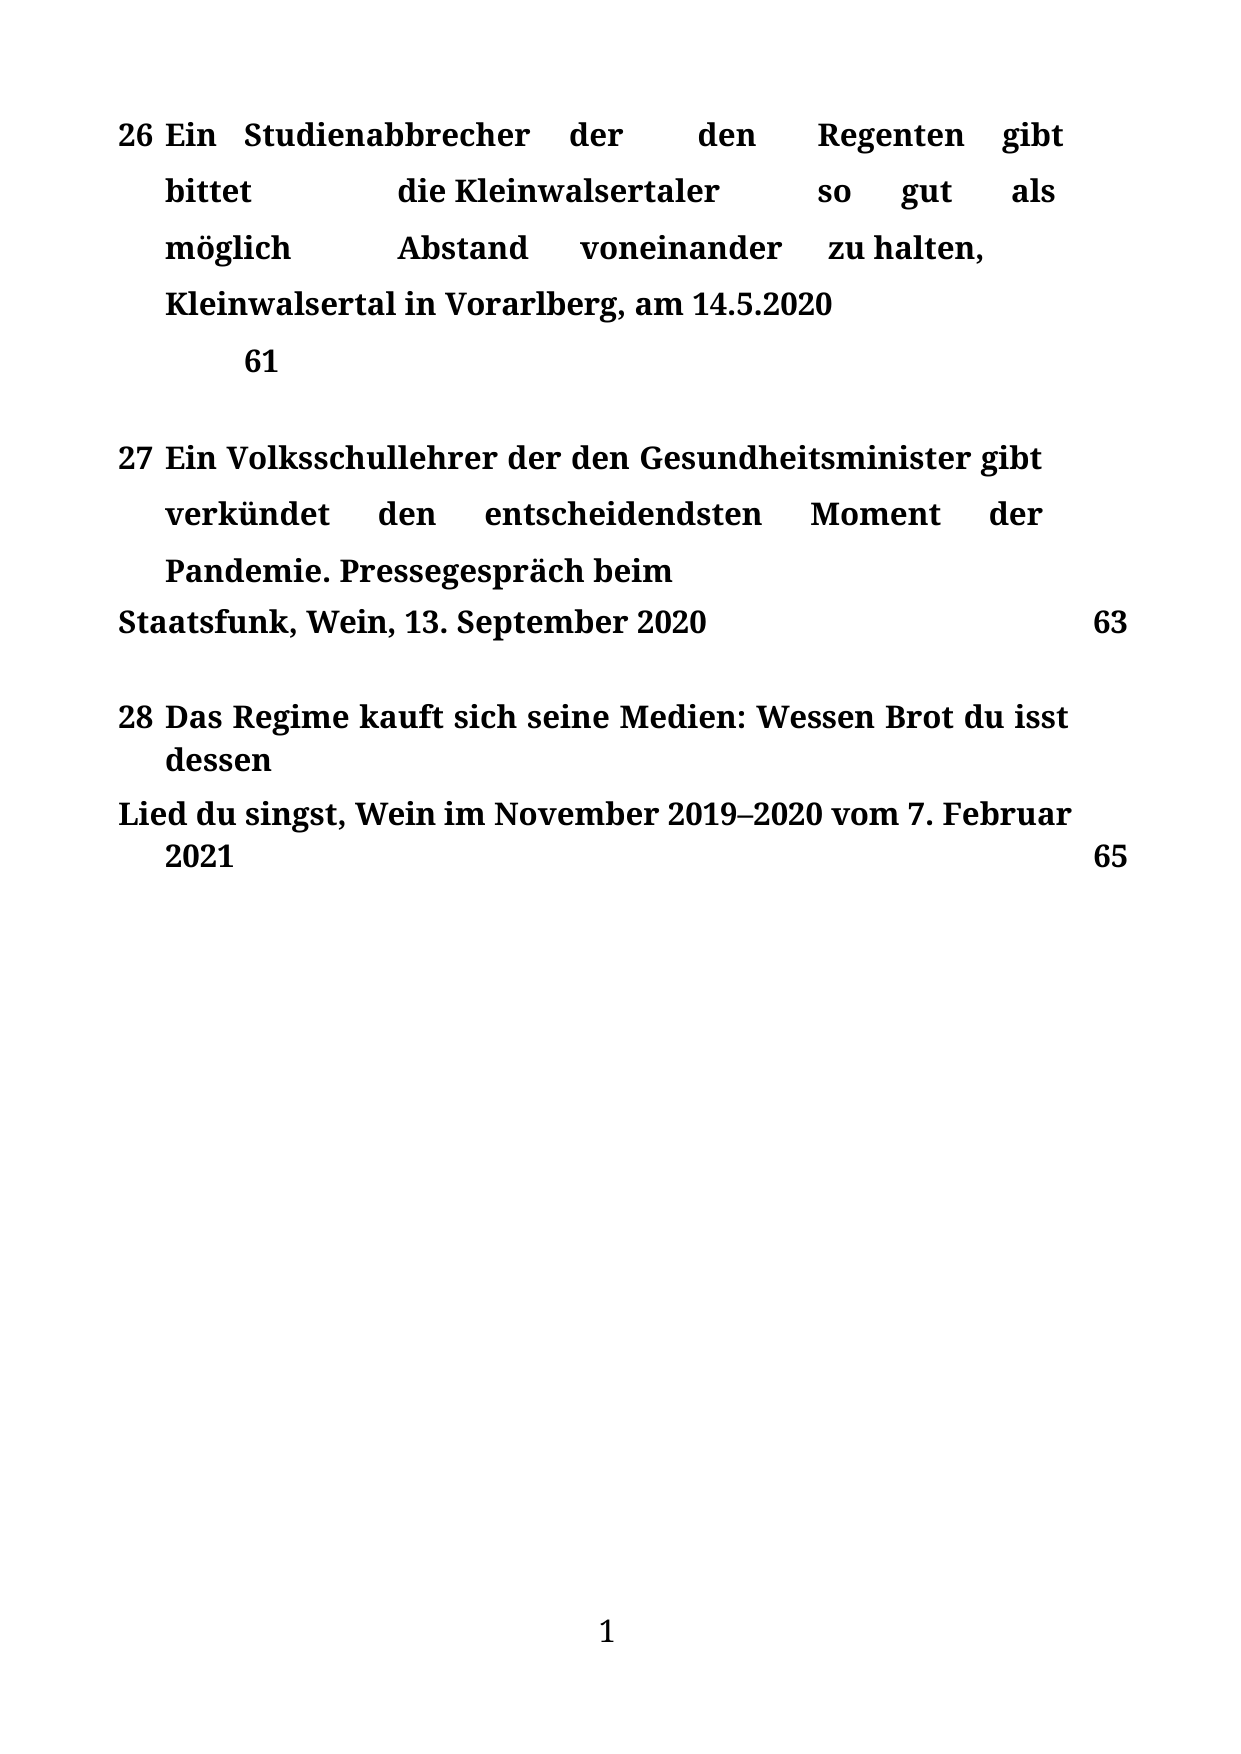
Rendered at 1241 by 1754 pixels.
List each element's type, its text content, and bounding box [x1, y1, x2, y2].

list Das Regime kauft sich seine Medien: Wessen Brot du isst dessen [118, 695, 1134, 780]
list Ein Volksschullehrer der den Gesundheitsminister gibt verkündet den entscheidendsten Moment der Pandemie. Pressegespräch beim [118, 436, 1043, 591]
text Staatsfunk, Wein, 13. September 2020 63 [118, 605, 1134, 640]
text Lied du singst, Wein im November 2019–2020 vom 7. Februar 2021 65 [118, 792, 1134, 877]
list Ein Studienabbrecher der den Regenten gibt bittet die Kleinwalsertaler so gut als möglich Abstand voneinander zu halten, Kleinwalsertal in Vorarlberg, am 14.5.2020 61 [118, 112, 1122, 381]
